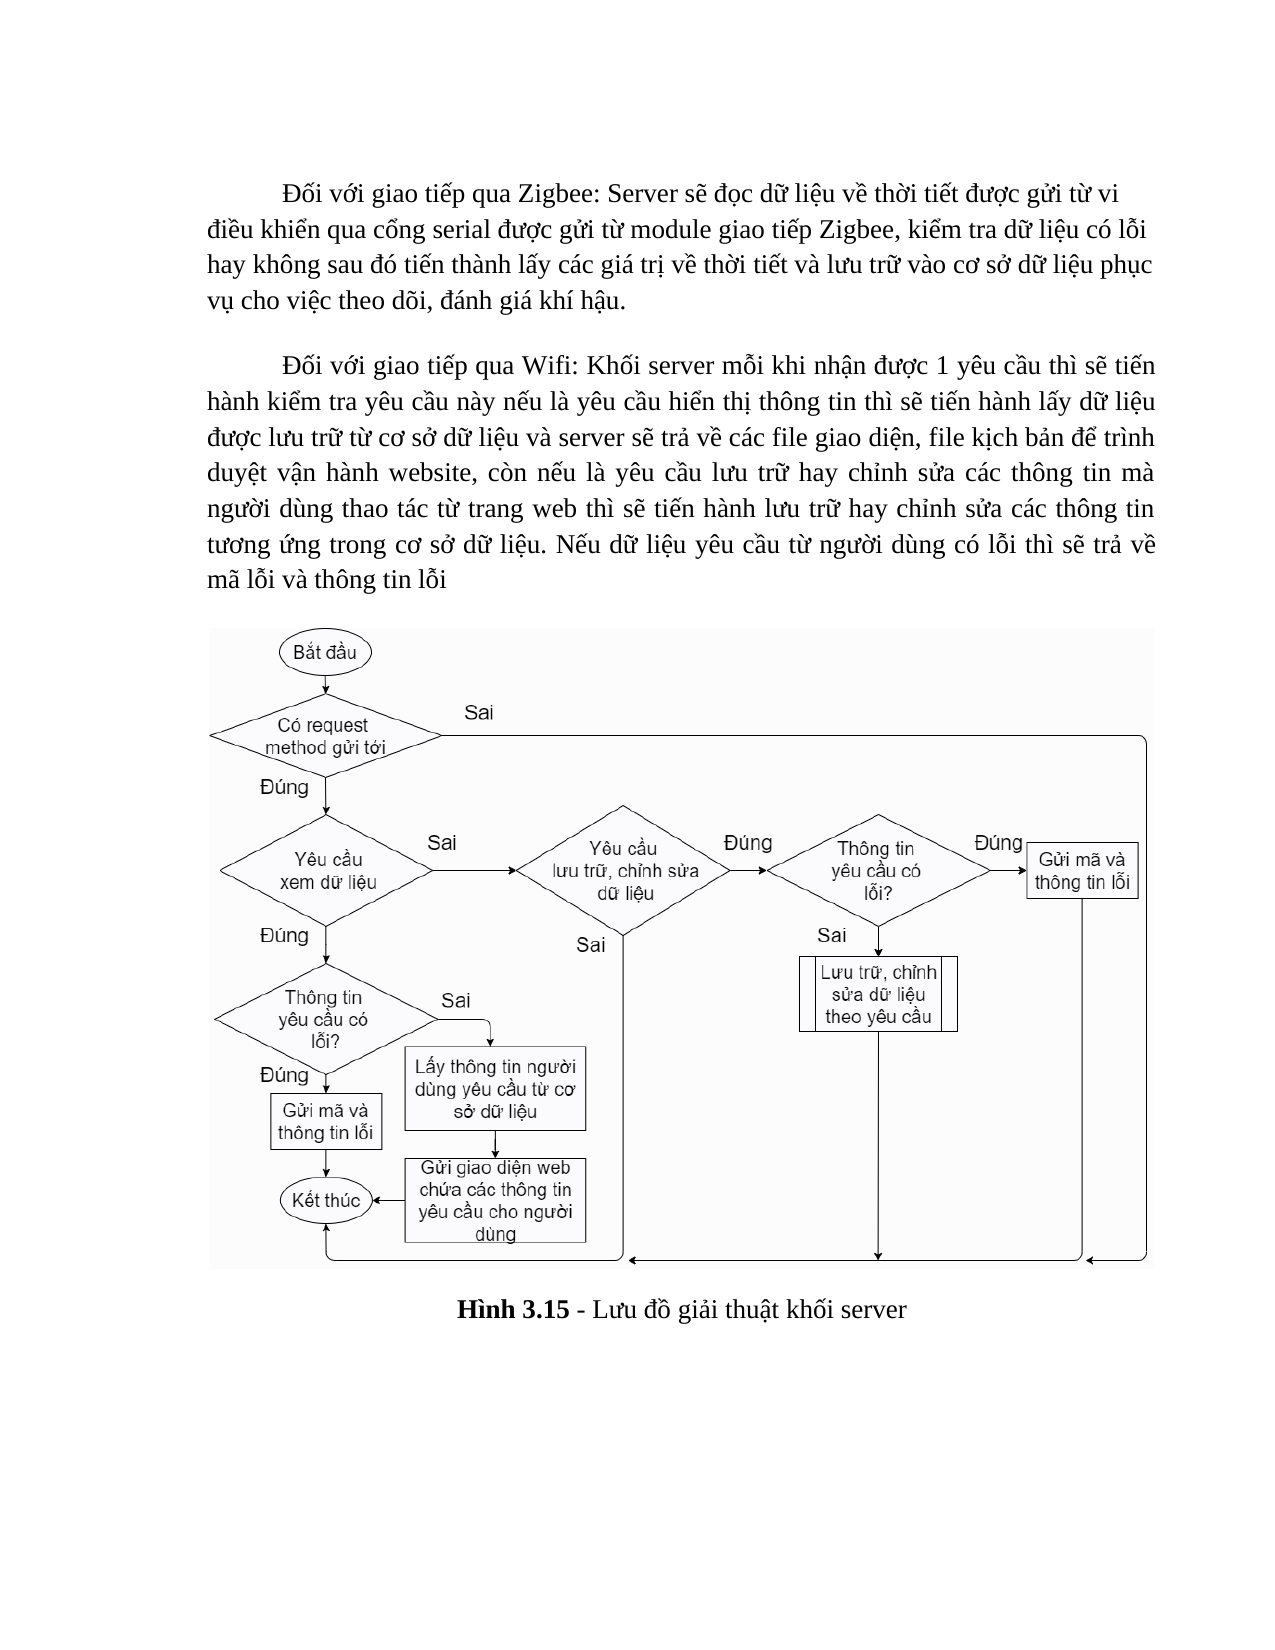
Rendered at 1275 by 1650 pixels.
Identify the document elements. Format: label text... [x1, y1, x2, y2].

picture [209, 628, 1155, 1269]
text Đối với giao tiếp qua Wifi: Khối server mỗi khi nhận được 1 yêu cầu thì sẽ tiến hành kiểm tra yêu cầu này nếu là yêu cầu hiển thị thông tin thì sẽ tiến hành lấy dữ liệu được lưu trữ từ cơ sở dữ liệu và server sẽ trả về các file giao diện, file kịch bản để trình duyệt vận hành website, còn nếu là yêu cầu lưu trữ hay chỉnh sửa các thông tin mà người dùng thao tác từ trang web thì sẽ tiến hành lưu trữ hay chỉnh sửa các thông tin tương ứng trong cơ sở dữ liệu. Nếu dữ liệu yêu cầu từ người dùng có lỗi thì sẽ trả về mã lỗi và thông tin lỗi [207, 349, 1157, 595]
text Đối với giao tiếp qua Zigbee: Server sẽ đọc dữ liệu về thời tiết được gửi từ vi điều khiển qua cổng serial được gửi từ module giao tiếp Zigbee, kiểm tra dữ liệu có lỗi hay không sau đó tiến thành lấy các giá trị về thời tiết và lưu trữ vào cơ sở dữ liệu phục vụ cho việc theo dõi, đánh giá khí hậu. [207, 177, 1157, 316]
text Hình 3.15 - Lưu đồ giải thuật khối server [207, 1293, 1157, 1324]
